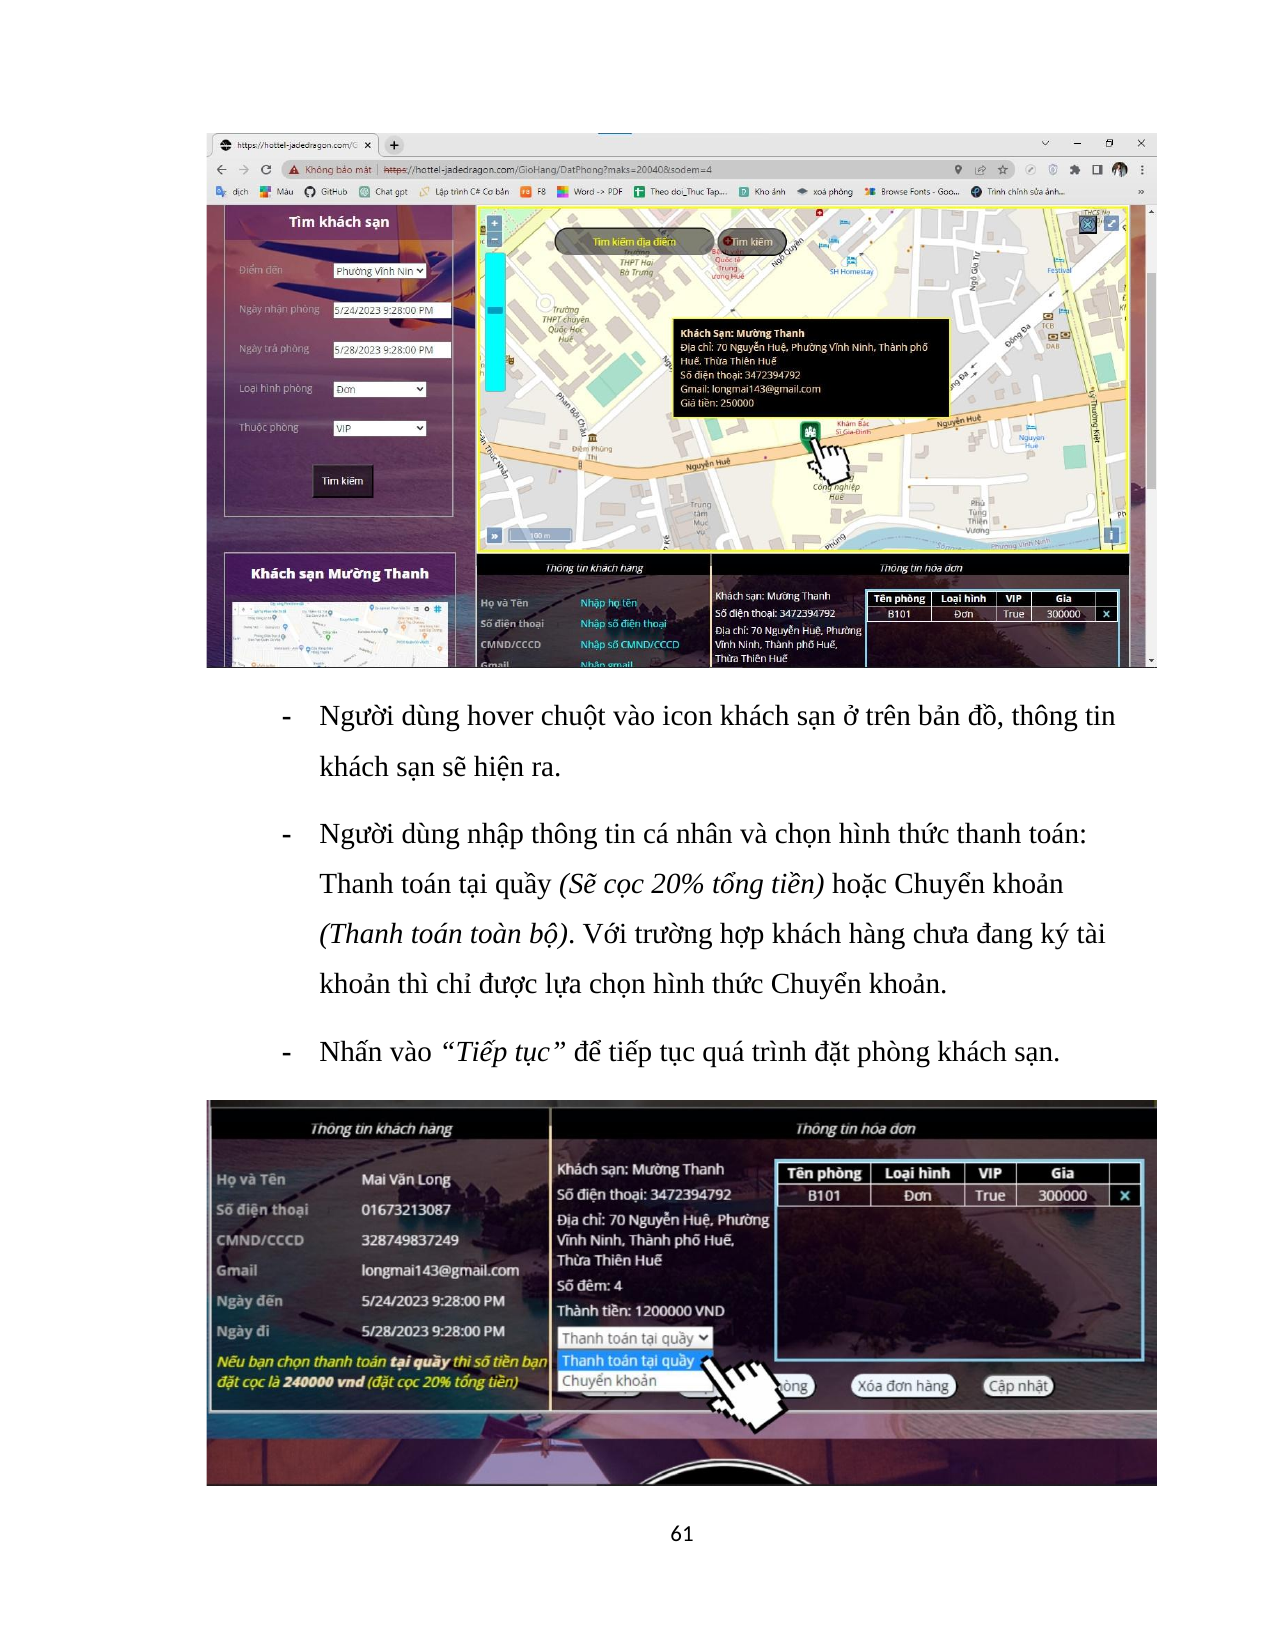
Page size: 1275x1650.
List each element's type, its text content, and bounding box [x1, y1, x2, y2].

picture [206, 133, 1157, 668]
picture [206, 1100, 1157, 1486]
list Người dùng nhập thông tin cá nhân và chọn hình thức thanh toán: Thanh toán tại quầy (Sẽ cọc 20% tổng tiền) hoặc Chuyển khoản (Thanh toán toàn bộ). Với trường hợp khách hàng chưa đang ký tài khoản thì chỉ được lựa chọn hình thức Chuyển khoản. [282, 816, 1157, 1000]
list Người dùng hover chuột vào icon khách sạn ở trên bản đồ, thông tin khách sạn sẽ hiện ra. [282, 698, 1157, 782]
list Nhấn vào “Tiếp tục” để tiếp tục quá trình đặt phòng khách sạn. [282, 1034, 1157, 1067]
